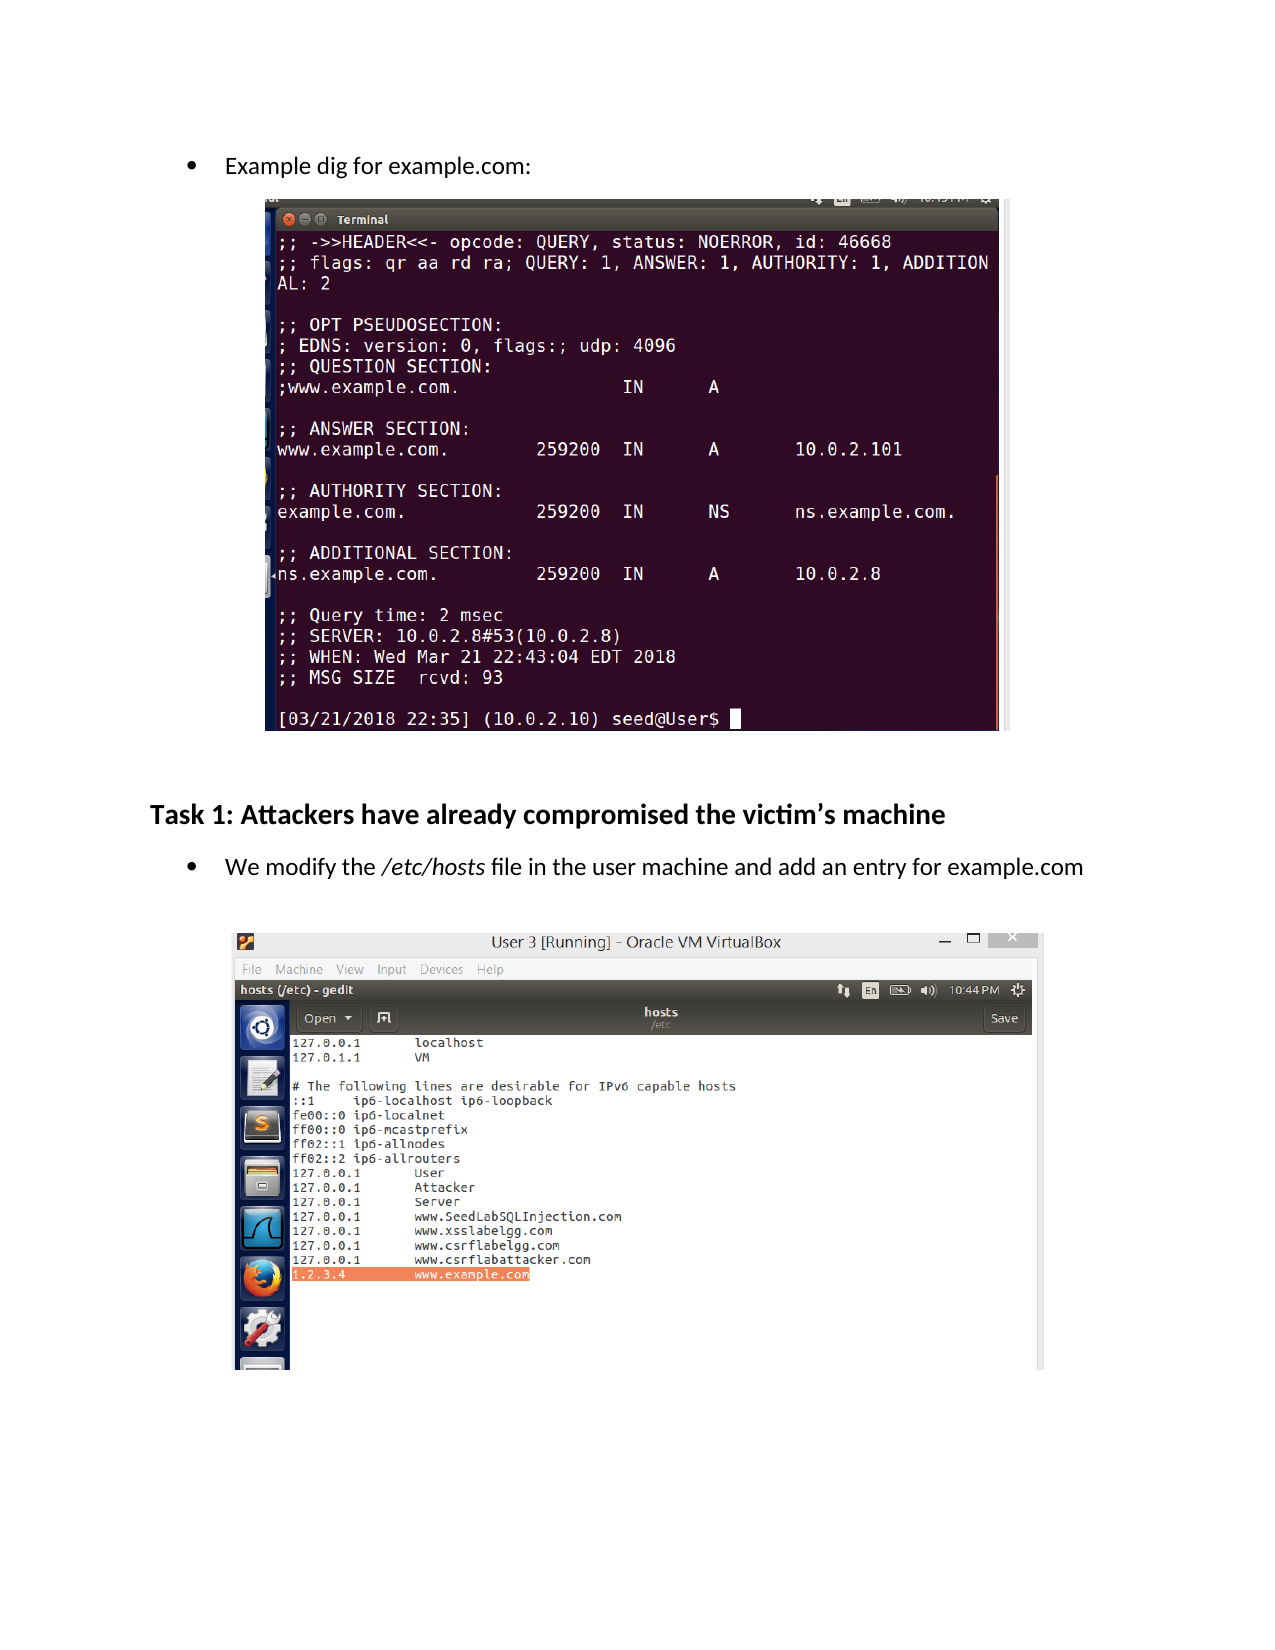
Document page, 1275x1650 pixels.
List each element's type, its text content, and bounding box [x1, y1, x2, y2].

picture [265, 199, 1011, 731]
list We modify the /etc/hosts file in the user machine and add an entry for example.com [187, 851, 1125, 882]
picture [231, 933, 1044, 1370]
text Task 1: Attackers have already compromised the victim’s machine [150, 796, 1125, 832]
list Example dig for example.com: [187, 150, 1125, 181]
